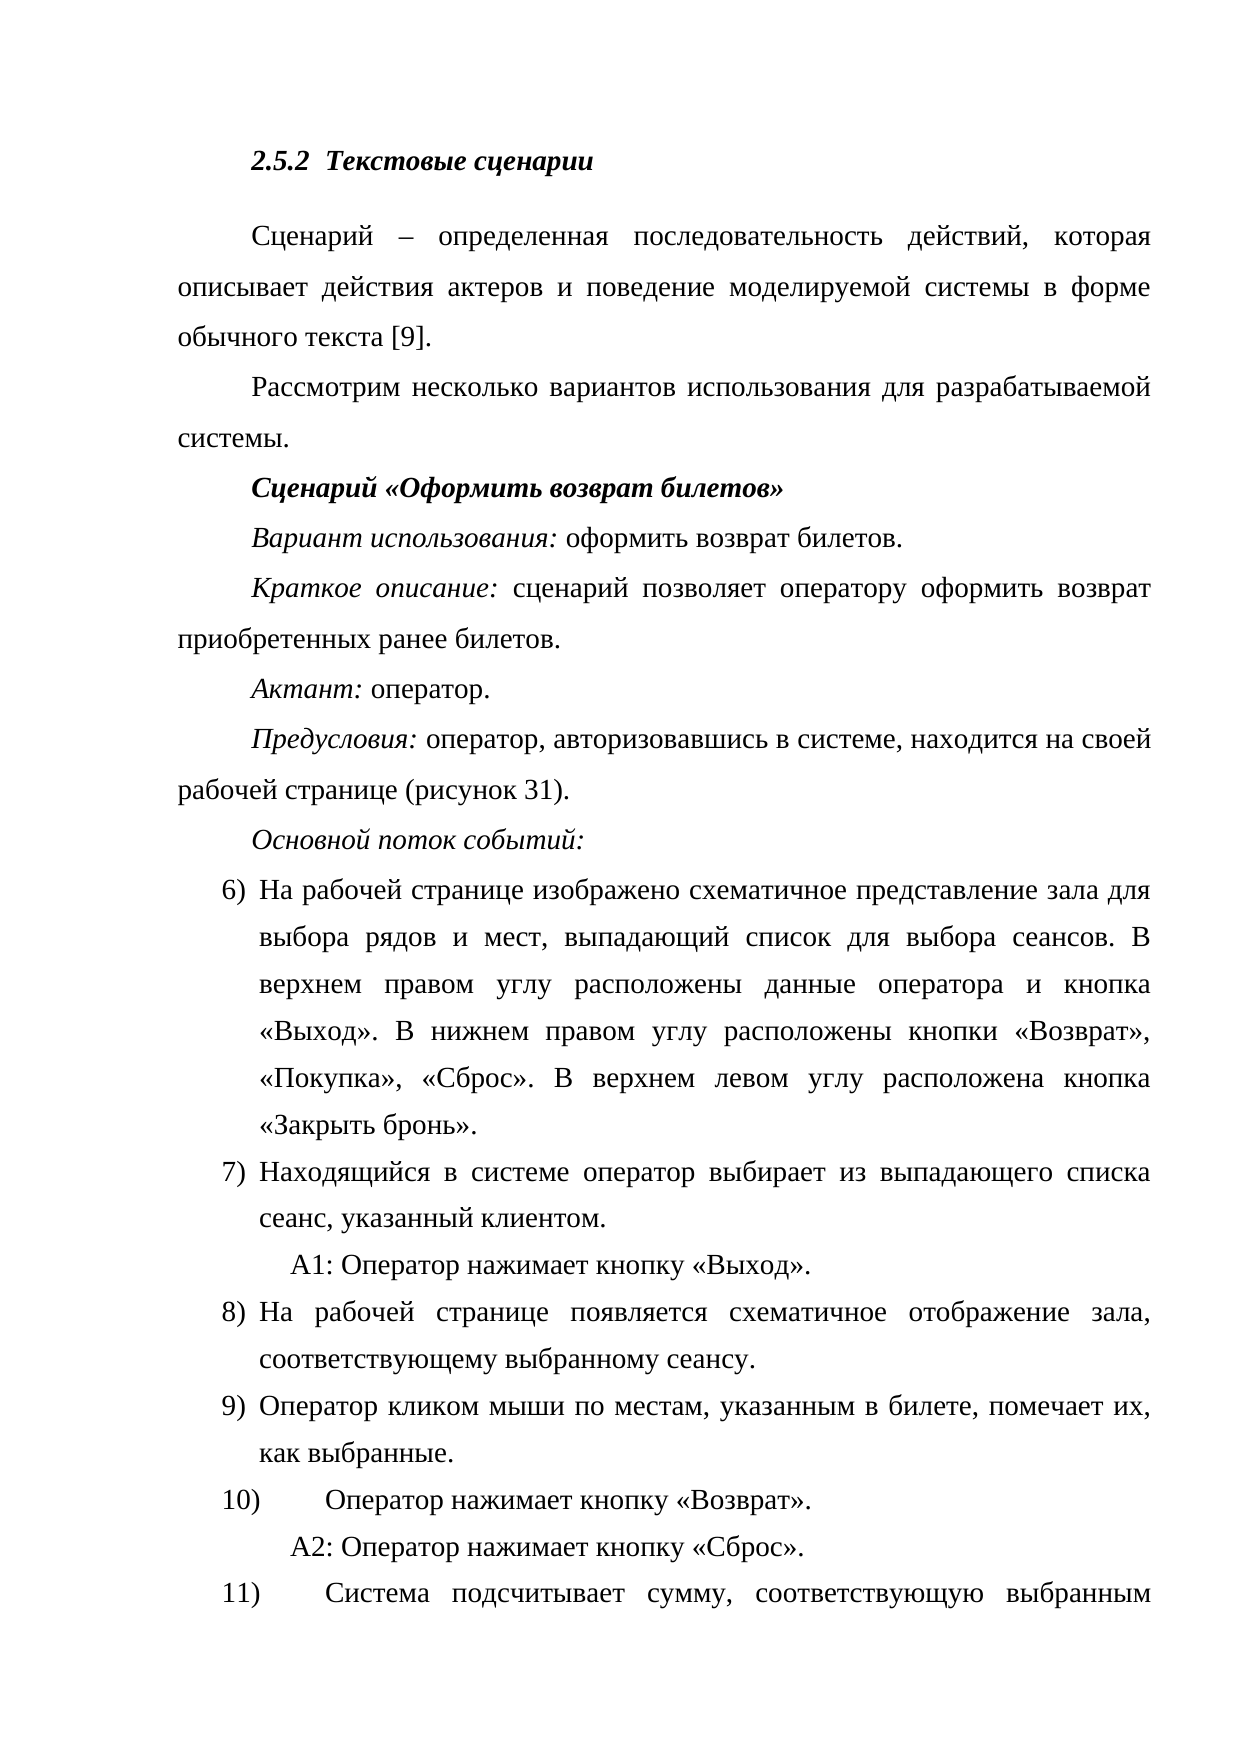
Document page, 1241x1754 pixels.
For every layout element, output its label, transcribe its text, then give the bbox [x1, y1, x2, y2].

text Сценарий «Оформить возврат билетов» [177, 470, 1152, 503]
text Актант: оператор. [177, 671, 1152, 705]
text На рабочей странице появляется схематичное отображение зала, соответствующему выбранному сеансу. [221, 1294, 1152, 1375]
text Основной поток событий: [177, 822, 1152, 856]
text Сценарий – определенная последовательность действий, которая описывает действия актеров и поведение моделируемой системы в форме обычного текста [9]. [177, 218, 1152, 353]
text Оператор кликом мыши по местам, указанным в билете, помечает их, как выбранные. [221, 1388, 1152, 1468]
text Оператор нажимает кнопку «Возврат». [221, 1482, 1152, 1515]
text Рассмотрим несколько вариантов использования для разрабатываемой системы. [177, 369, 1152, 453]
text Краткое описание: сценарий позволяет оператору оформить возврат приобретенных ранее билетов. [177, 571, 1152, 654]
text Предусловия: оператор, авторизовавшись в системе, находится на своей рабочей странице (рисунок 31). [177, 722, 1152, 805]
list А2: Оператор нажимает кнопку «Сброс». [290, 1529, 1152, 1562]
text На рабочей странице изображено схематичное представление зала для выбора рядов и мест, выпадающий список для выбора сеансов. В верхнем правом углу расположены данные оператора и кнопка «Выход». В нижнем правом углу расположены кнопки «Возврат», «Покупка», «Сброс». В верхнем левом углу расположена кнопка «Закрыть бронь». [221, 872, 1152, 1140]
text Находящийся в системе оператор выбирает из выпадающего списка сеанс, указанный клиентом. [221, 1154, 1152, 1234]
text Текстовые сценарии [251, 143, 1152, 177]
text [221, 1576, 1152, 1609]
list А1: Оператор нажимает кнопку «Выход». [290, 1247, 1152, 1281]
text Вариант использования: оформить возврат билетов. [177, 520, 1152, 554]
